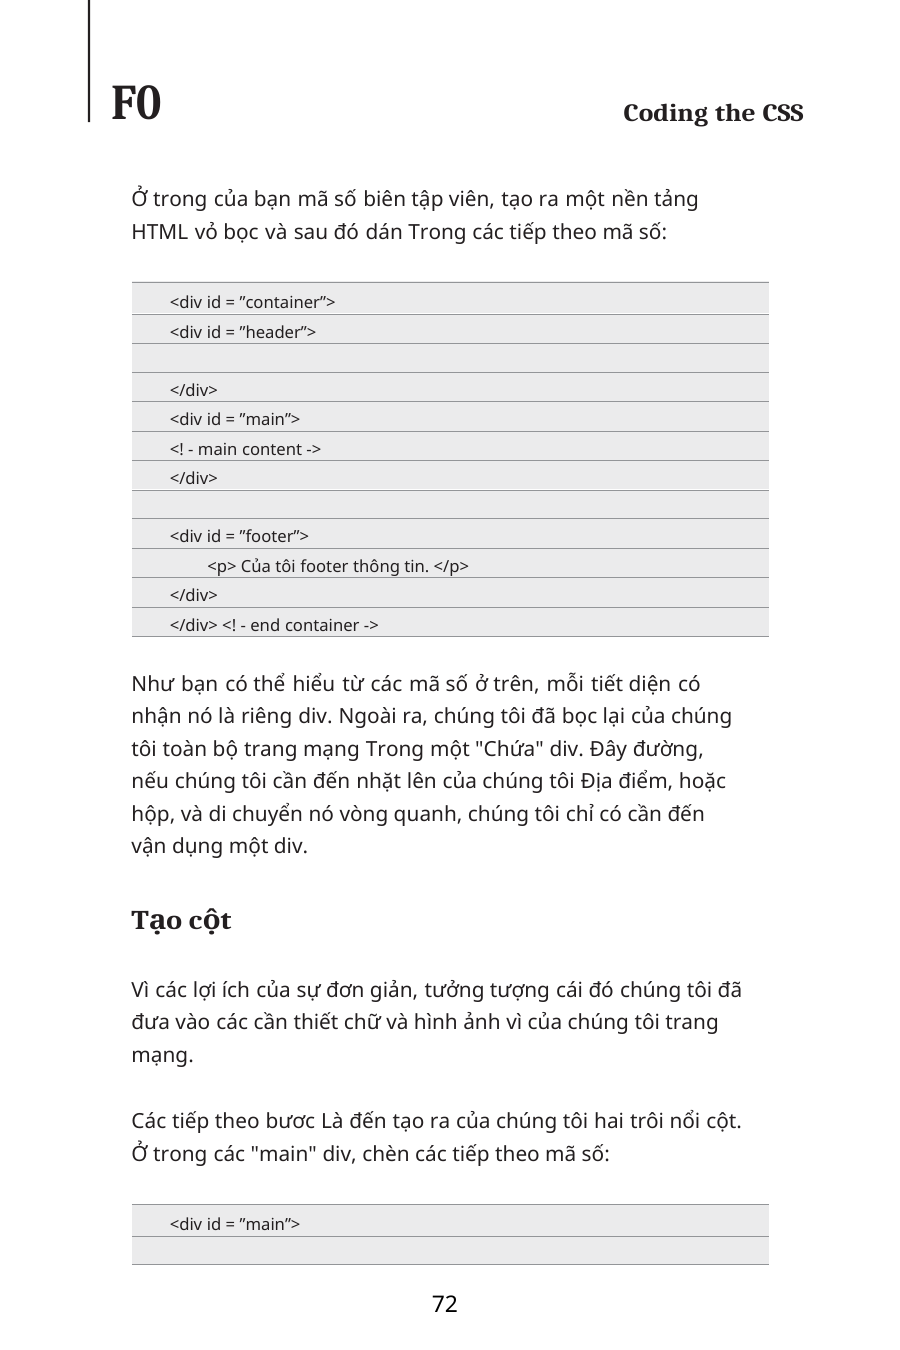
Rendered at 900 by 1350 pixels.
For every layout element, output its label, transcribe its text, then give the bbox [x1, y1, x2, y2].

table_cell <p> Của tôi footer thông tin. </p> [132, 549, 769, 577]
text Vì các lợi ích của sự đơn giản, tưởng tượng cái đó chúng tôi đã đưa vào các cần thiết chữ và hình ảnh vì của chúng tôi trang mạng. [131, 975, 755, 1068]
table_cell </div> [132, 373, 769, 401]
text Các tiếp theo bươc Là đến tạo ra của chúng tôi hai trôi nổi cột. Ở trong các "main" div, chèn các tiếp theo mã số: [131, 1106, 755, 1167]
text Ở trong của bạn mã số biên tập viên, tạo ra một nền tảng HTML vỏ bọc và sau đó dán Trong các tiếp theo mã số: [131, 184, 755, 245]
table_cell </div> [132, 578, 769, 607]
table_header <div id = ”container”> [132, 283, 769, 313]
table_cell [132, 491, 769, 518]
table_cell <div id = ”main”> [132, 402, 769, 431]
subtitle Tạo cột [131, 905, 889, 936]
table_cell [132, 344, 769, 372]
table_cell <div id = ”header”> [132, 315, 769, 343]
table_cell </div> <! - end container -> [132, 608, 769, 636]
table_cell </div> [132, 461, 769, 489]
table_header <div id = ”main”> [132, 1205, 769, 1236]
table_cell <div id = ”footer”> [132, 519, 769, 548]
table_cell [132, 1237, 769, 1264]
text Như bạn có thể hiểu từ các mã số ở trên, mỗi tiết diện có nhận nó là riêng div. Ngoài ra, chúng tôi đã bọc lại của chúng tôi toàn bộ trang mạng Trong một "Chứa" div. Đây đường, nếu chúng tôi cần đến nhặt lên của chúng tôi Địa điểm, hoặc hộp, và di chuyển nó vòng quanh, chúng tôi chỉ có cần đến vận dụng một div. [131, 669, 740, 860]
table_cell <! - main content -> [132, 432, 769, 460]
